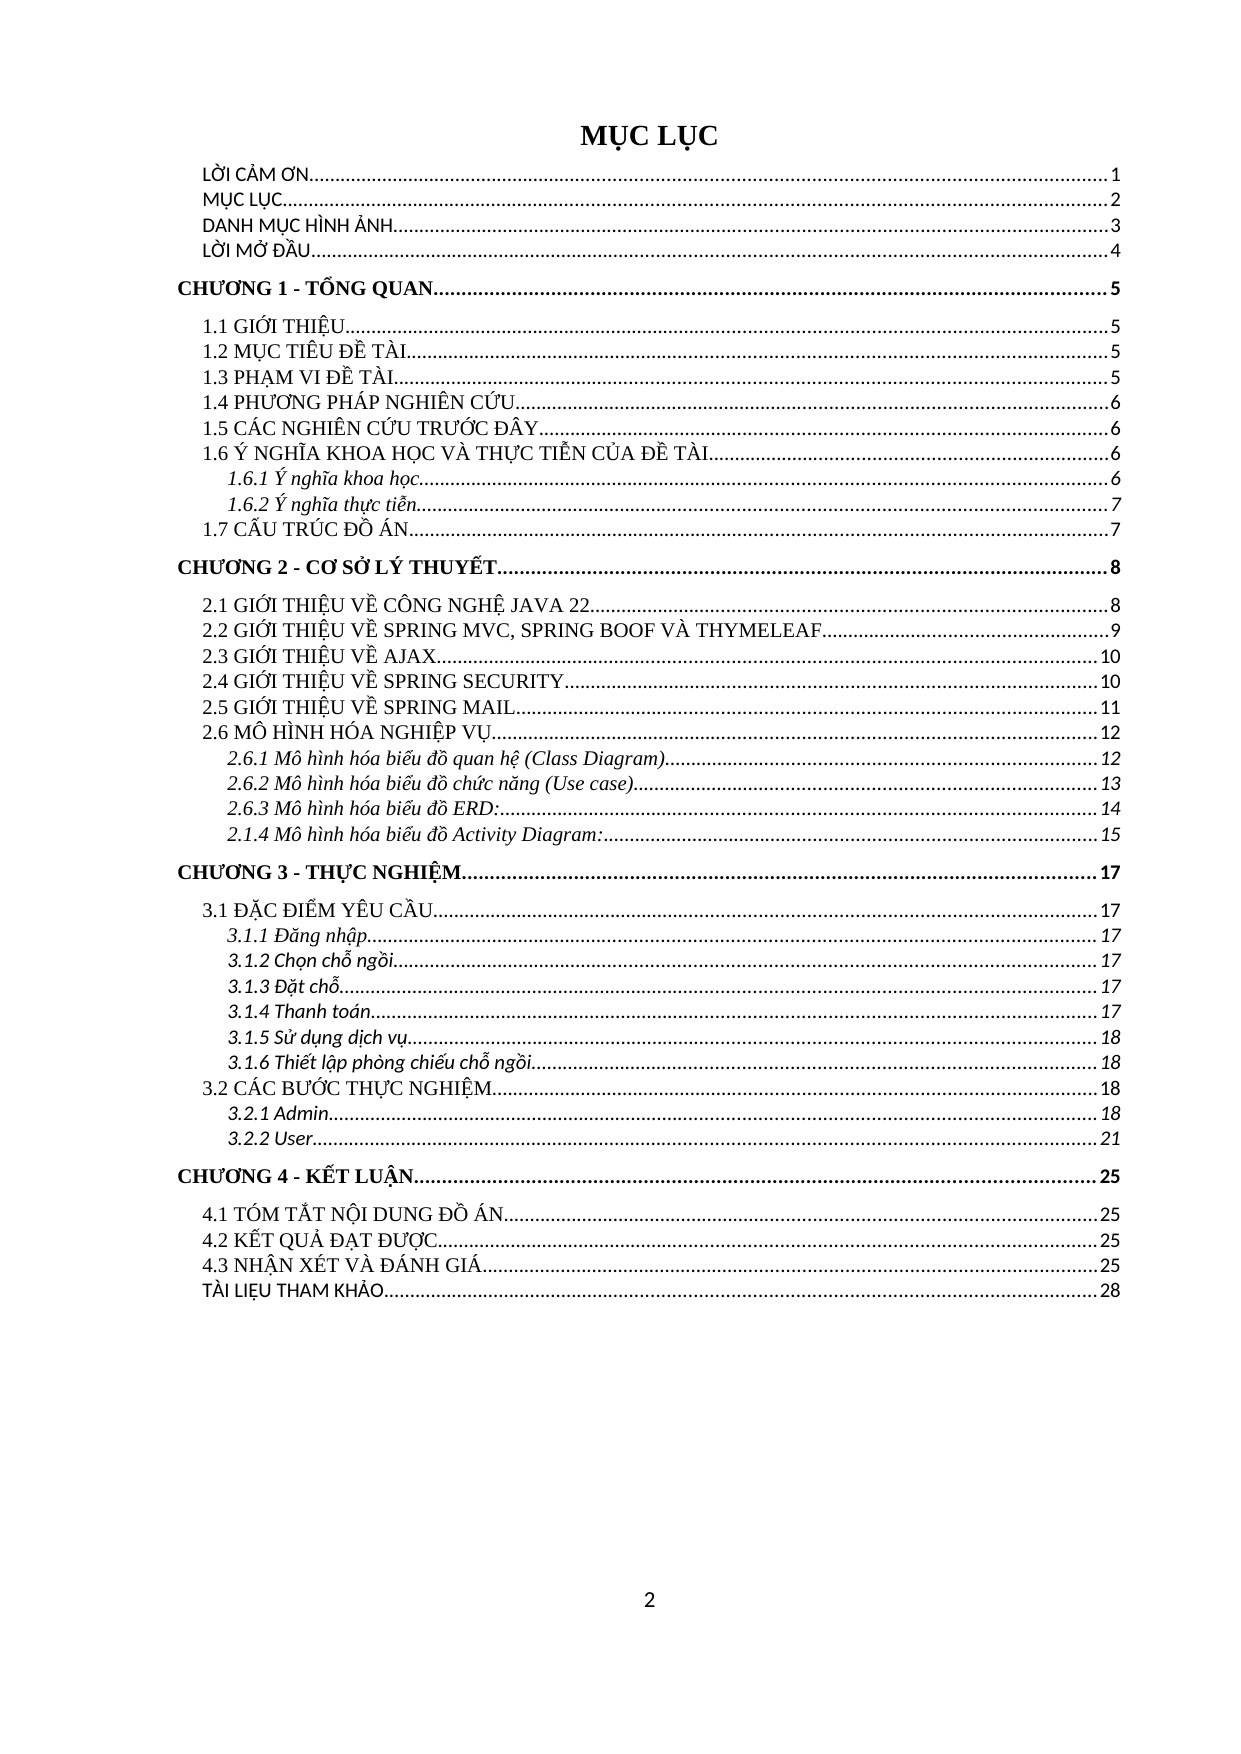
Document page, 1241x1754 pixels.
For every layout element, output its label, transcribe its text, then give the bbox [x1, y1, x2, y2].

text 2.6 MÔ HÌNH HÓA NGHIỆP VỤ 12 [202, 719, 1122, 745]
text LỜI MỞ ĐẦU 4 [202, 237, 1122, 263]
text MỤC LỤC 2 [202, 186, 1122, 212]
text Chương 3 - THỰC NGHIỆM 17 [177, 859, 1122, 884]
text 2.4 GIỚI THIỆU VỀ SPRING SECURITY 10 [202, 668, 1122, 694]
text 4.2 KẾT QUẢ ĐẠT ĐƯỢC 25 [202, 1227, 1122, 1252]
text DANH MỤC HÌNH ẢNH 3 [202, 212, 1122, 237]
text 4.1 TÓM TẮT NỘI DUNG ĐỒ ÁN 25 [202, 1201, 1122, 1227]
text 3.1.3 Đặt chỗ 17 [227, 973, 1122, 998]
text 3.2.1 Admin 18 [227, 1100, 1122, 1126]
text 2.6.2 Mô hình hóa biểu đồ chức năng (Use case) 13 [227, 770, 1122, 796]
text 3.1.6 Thiết lập phòng chiếu chỗ ngồi 18 [227, 1049, 1122, 1075]
text Chương 1 - TỔNG QUAN 5 [177, 275, 1122, 301]
text 3.2.2 User 21 [227, 1126, 1122, 1151]
text 1.6.1 Ý nghĩa khoa học 6 [227, 466, 1122, 491]
text 2.1 GIỚI THIỆU VỀ CÔNG NGHỆ JAVA 22 8 [202, 592, 1122, 618]
text 2.2 GIỚI THIỆU VỀ SPRING MVC, SPRING BOOF VÀ THYMELEAF 9 [202, 618, 1122, 643]
text 1.7 CẤU TRÚC ĐỒ ÁN 7 [202, 516, 1122, 542]
text 3.1 ĐẶC ĐIỂM YÊU CẦU 17 [202, 897, 1122, 922]
text Chương 4 - KẾT LUẬN 25 [177, 1163, 1122, 1189]
text 3.1.4 Thanh toán 17 [227, 998, 1122, 1024]
text 2.5 GIỚI THIỆU VỀ SPRING MAIL 11 [202, 694, 1122, 719]
text 1.1 GIỚI THIỆU 5 [202, 313, 1122, 338]
text 1.3 PHẠM VI ĐỀ TÀI 5 [202, 364, 1122, 389]
text 3.1.2 Chọn chỗ ngồi 17 [227, 948, 1122, 973]
text 2.6.3 Mô hình hóa biểu đồ ERD: 14 [227, 796, 1122, 821]
text 1.2 MỤC TIÊU ĐỀ TÀI 5 [202, 338, 1122, 364]
text 1.4 PHƯƠNG PHÁP NGHIÊN CỨU 6 [202, 389, 1122, 415]
text 3.1.1 Đăng nhập 17 [227, 922, 1122, 948]
text 2.1.4 Mô hình hóa biểu đồ Activity Diagram: 15 [227, 821, 1122, 846]
text 3.2 CÁC BƯỚC THỰC NGHIỆM 18 [202, 1075, 1122, 1100]
text LỜI CẢM ƠN 1 [202, 161, 1122, 186]
text 1.6.2 Ý nghĩa thực tiễn 7 [227, 491, 1122, 516]
text 1.5 CÁC NGHIÊN CỨU TRƯỚC ĐÂY 6 [202, 415, 1122, 440]
text 1.6 Ý NGHĨA KHOA HỌC VÀ THỰC TIỄN CỦA ĐỀ TÀI 6 [202, 440, 1122, 466]
text Chương 2 - CƠ SỞ LÝ THUYẾT 8 [177, 554, 1122, 580]
text 2.3 GIỚI THIỆU VỀ AJAX 10 [202, 643, 1122, 668]
text 3.1.5 Sử dụng dịch vụ 18 [227, 1024, 1122, 1049]
text 4.3 NHẬN XÉT VÀ ĐÁNH GIÁ 25 [202, 1252, 1122, 1278]
text 2.6.1 Mô hình hóa biểu đồ quan hệ (Class Diagram) 12 [227, 745, 1122, 770]
text TÀI LIỆU THAM KHẢO 28 [202, 1278, 1122, 1303]
text MỤC LỤC [177, 118, 1122, 152]
